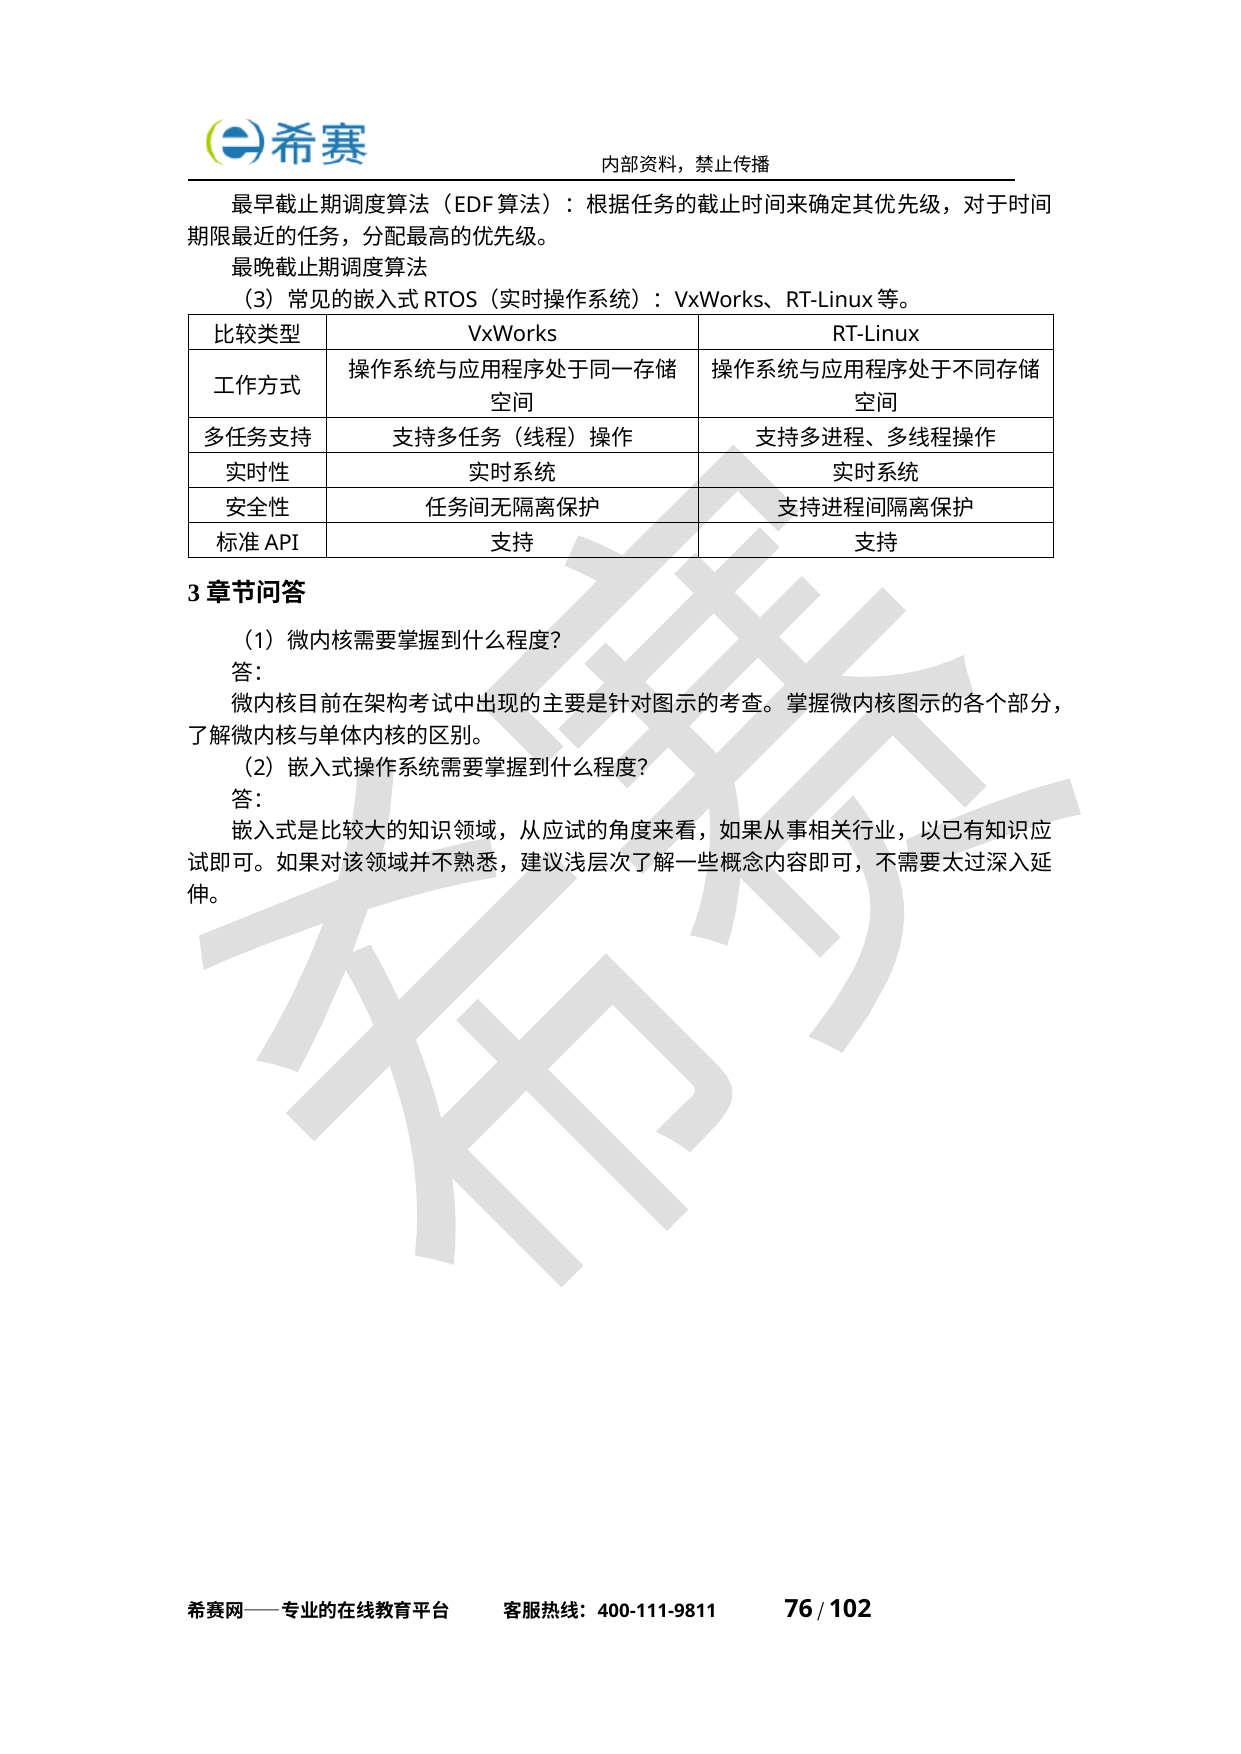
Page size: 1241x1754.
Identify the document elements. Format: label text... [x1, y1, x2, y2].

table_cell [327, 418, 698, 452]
text 微内核目前在架构考试中出现的主要是针对图示的考查。掌握微内核图示的各个部分，了解微内核与单体内核的区别。 [187, 686, 1053, 750]
text 答： [187, 782, 1053, 813]
text 答： [187, 655, 1053, 686]
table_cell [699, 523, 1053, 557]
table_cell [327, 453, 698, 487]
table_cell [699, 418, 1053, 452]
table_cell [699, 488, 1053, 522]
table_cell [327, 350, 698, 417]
table_header VxWorks [327, 315, 698, 349]
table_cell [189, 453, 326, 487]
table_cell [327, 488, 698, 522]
table_header 比较类型 [189, 315, 326, 349]
table_cell 工作方式 [189, 350, 326, 417]
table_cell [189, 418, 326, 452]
subtitle 3 章节问答 [187, 558, 1053, 623]
table_header RT-Linux [699, 315, 1053, 349]
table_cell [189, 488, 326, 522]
text 最早截止期调度算法（EDF算法）：根据任务的截止时间来确定其优先级，对于时间期限最近的任务，分配最高的优先级。 [187, 187, 1053, 250]
text （1）微内核需要掌握到什么程度？ [187, 623, 1053, 655]
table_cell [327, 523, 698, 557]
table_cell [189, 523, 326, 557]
text 嵌入式是比较大的知识领域，从应试的角度来看，如果从事相关行业，以已有知识应试即可。如果对该领域并不熟悉，建议浅层次了解一些概念内容即可，不需要太过深入延伸。 [187, 813, 1053, 908]
picture [206, 114, 368, 172]
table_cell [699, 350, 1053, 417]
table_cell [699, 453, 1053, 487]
text （3）常见的嵌入式RTOS（实时操作系统）：VxWorks、RT-Linux等。 [187, 282, 1053, 314]
text （2）嵌入式操作系统需要掌握到什么程度？ [187, 750, 1053, 782]
text 最晚截止期调度算法 [187, 250, 1053, 282]
